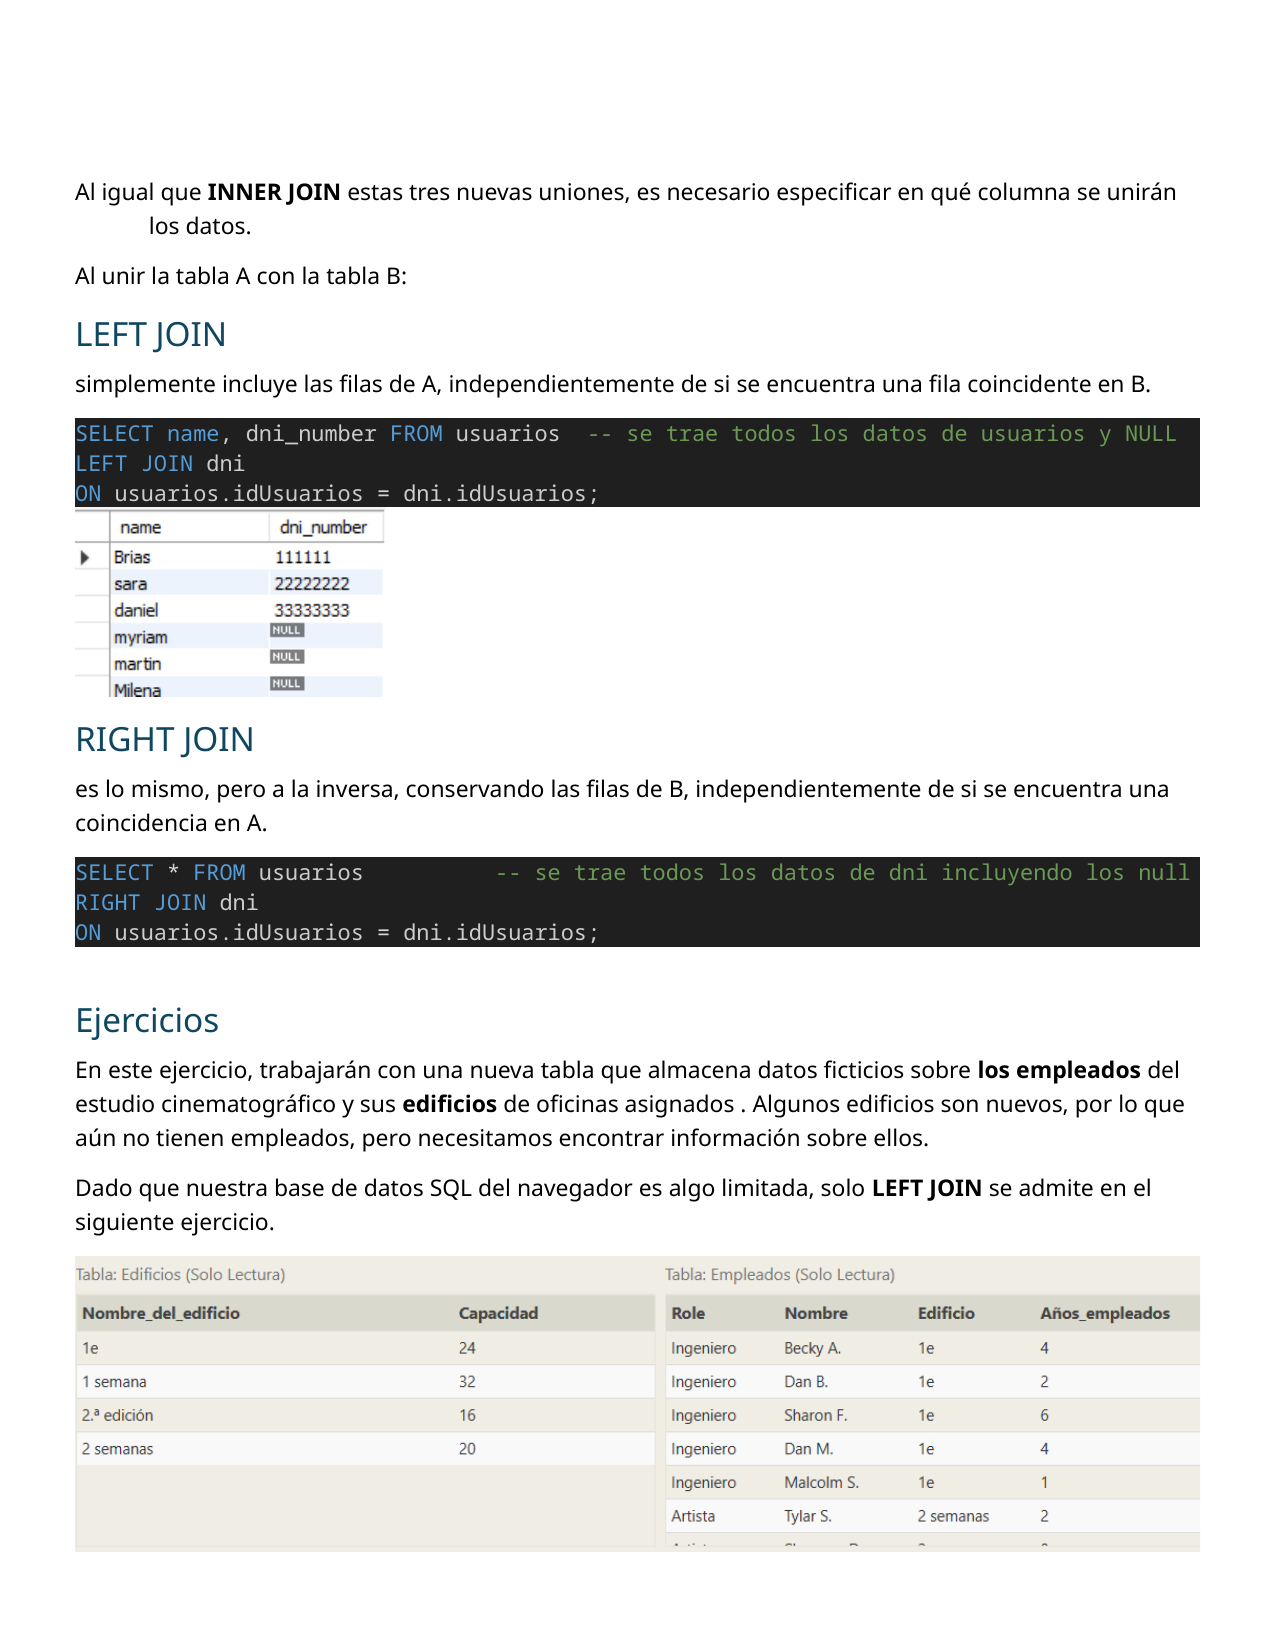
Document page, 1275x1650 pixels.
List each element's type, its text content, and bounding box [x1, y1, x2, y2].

text RIGHT JOIN dni [75, 887, 1200, 917]
picture [75, 507, 386, 697]
subtitle RIGHT JOIN [75, 716, 1200, 761]
picture [75, 1256, 1200, 1552]
text Al unir la tabla A con la tabla B: [75, 260, 1200, 291]
text simplemente incluye las filas de A, independientemente de si se encuentra una fila coincidente en B. [75, 368, 1200, 399]
text ON usuarios.idUsuarios = dni.idUsuarios; [75, 478, 1200, 507]
subtitle LEFT JOIN [75, 310, 1200, 356]
text es lo mismo, pero a la inversa, conservando las filas de B, independientemente de si se encuentra una coincidencia en A. [75, 773, 1200, 838]
text Dado que nuestra base de datos SQL del navegador es algo limitada, solo LEFT JOIN se admite en el siguiente ejercicio. [75, 1172, 1200, 1237]
text Al igual que INNER JOIN estas tres nuevas uniones, es necesario especificar en qué columna se unirán los datos. [75, 176, 1200, 241]
text LEFT JOIN dni [75, 448, 1200, 478]
text SELECT * FROM usuarios -- se trae todos los datos de dni incluyendo los null [75, 857, 1200, 887]
text SELECT name, dni_number FROM usuarios -- se trae todos los datos de usuarios y NULL [75, 418, 1200, 448]
text ON usuarios.idUsuarios = dni.idUsuarios; [75, 917, 1200, 947]
text En este ejercicio, trabajarán con una nueva tabla que almacena datos ficticios sobre los empleados del estudio cinematográfico y sus edificios de oficinas asignados . Algunos edificios son nuevos, por lo que aún no tienen empleados, pero necesitamos encontrar información sobre ellos. [75, 1054, 1200, 1153]
subtitle Ejercicios [75, 997, 1200, 1042]
